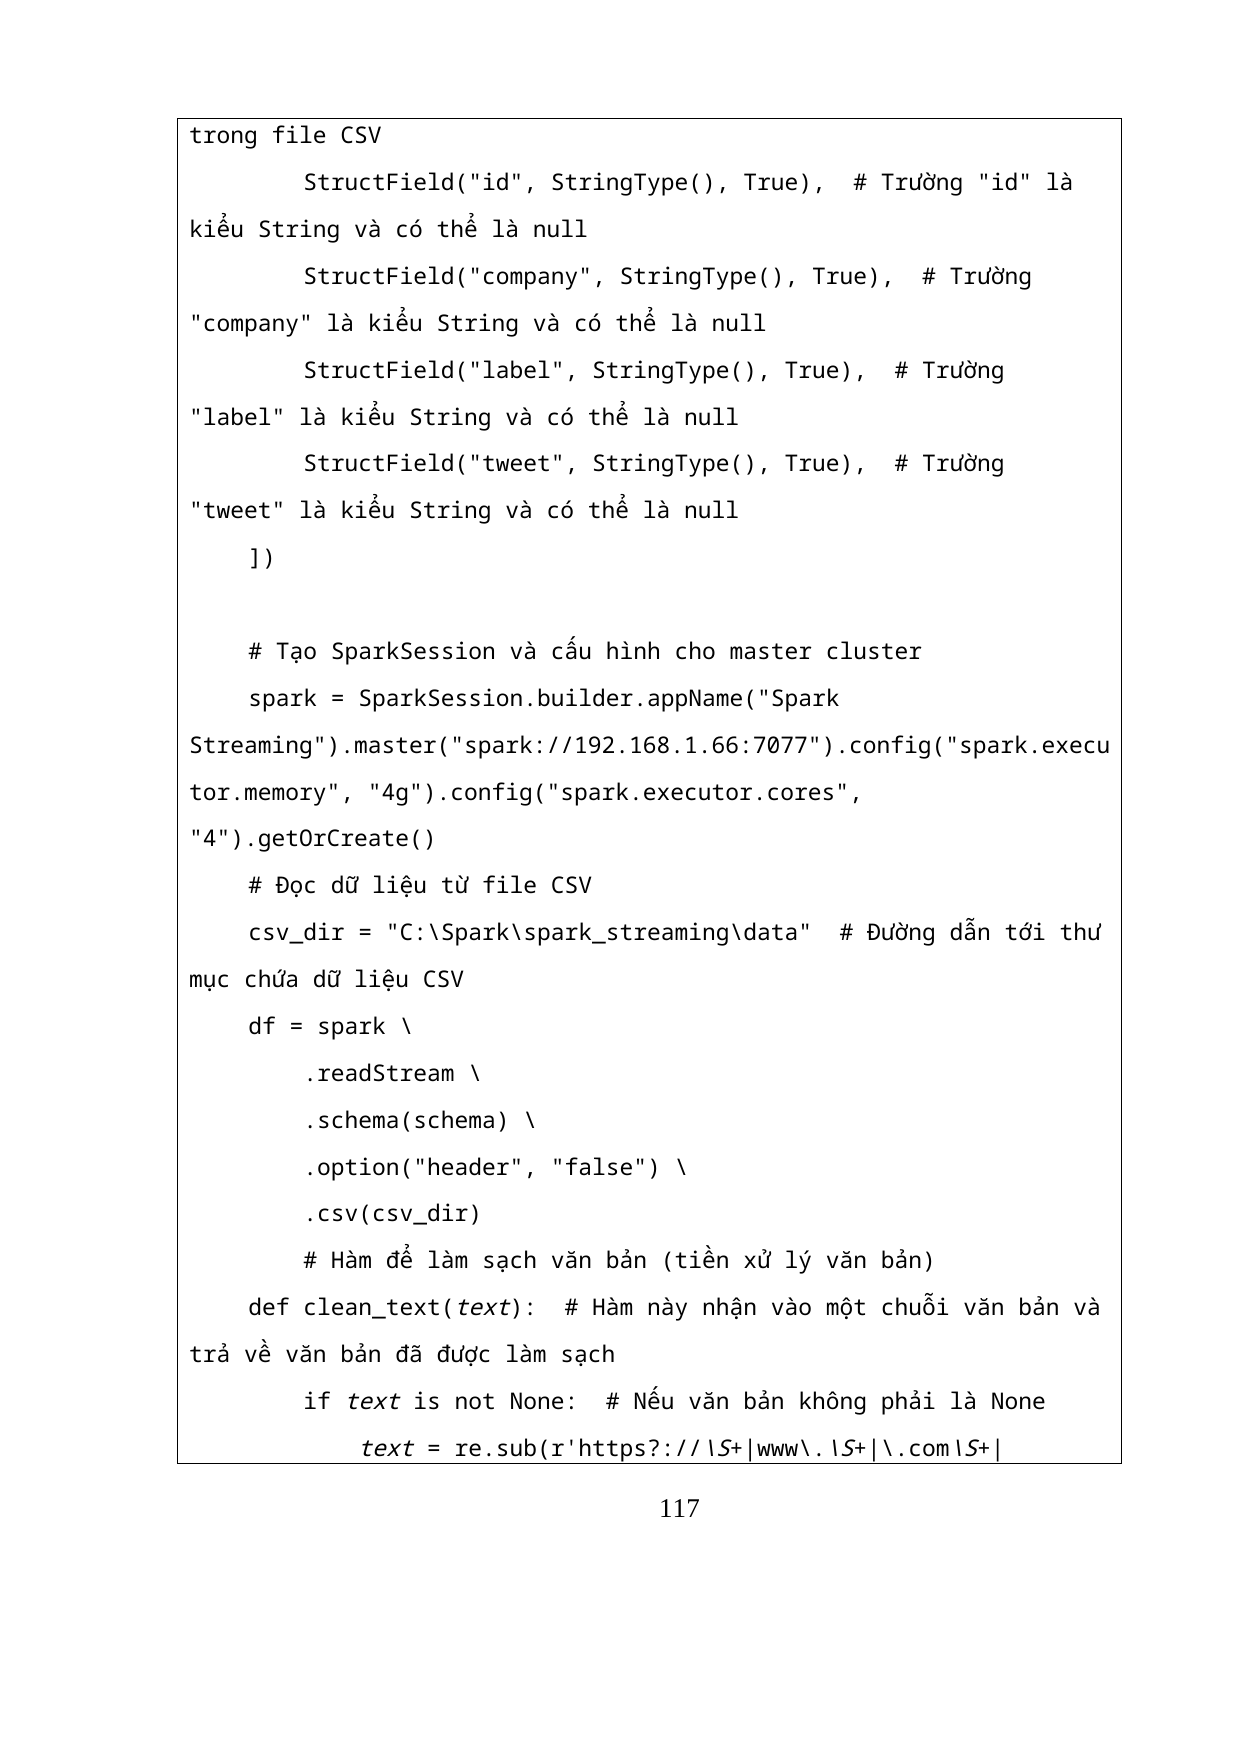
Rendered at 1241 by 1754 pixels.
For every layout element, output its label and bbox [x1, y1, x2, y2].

table_header [178, 119, 1121, 1463]
